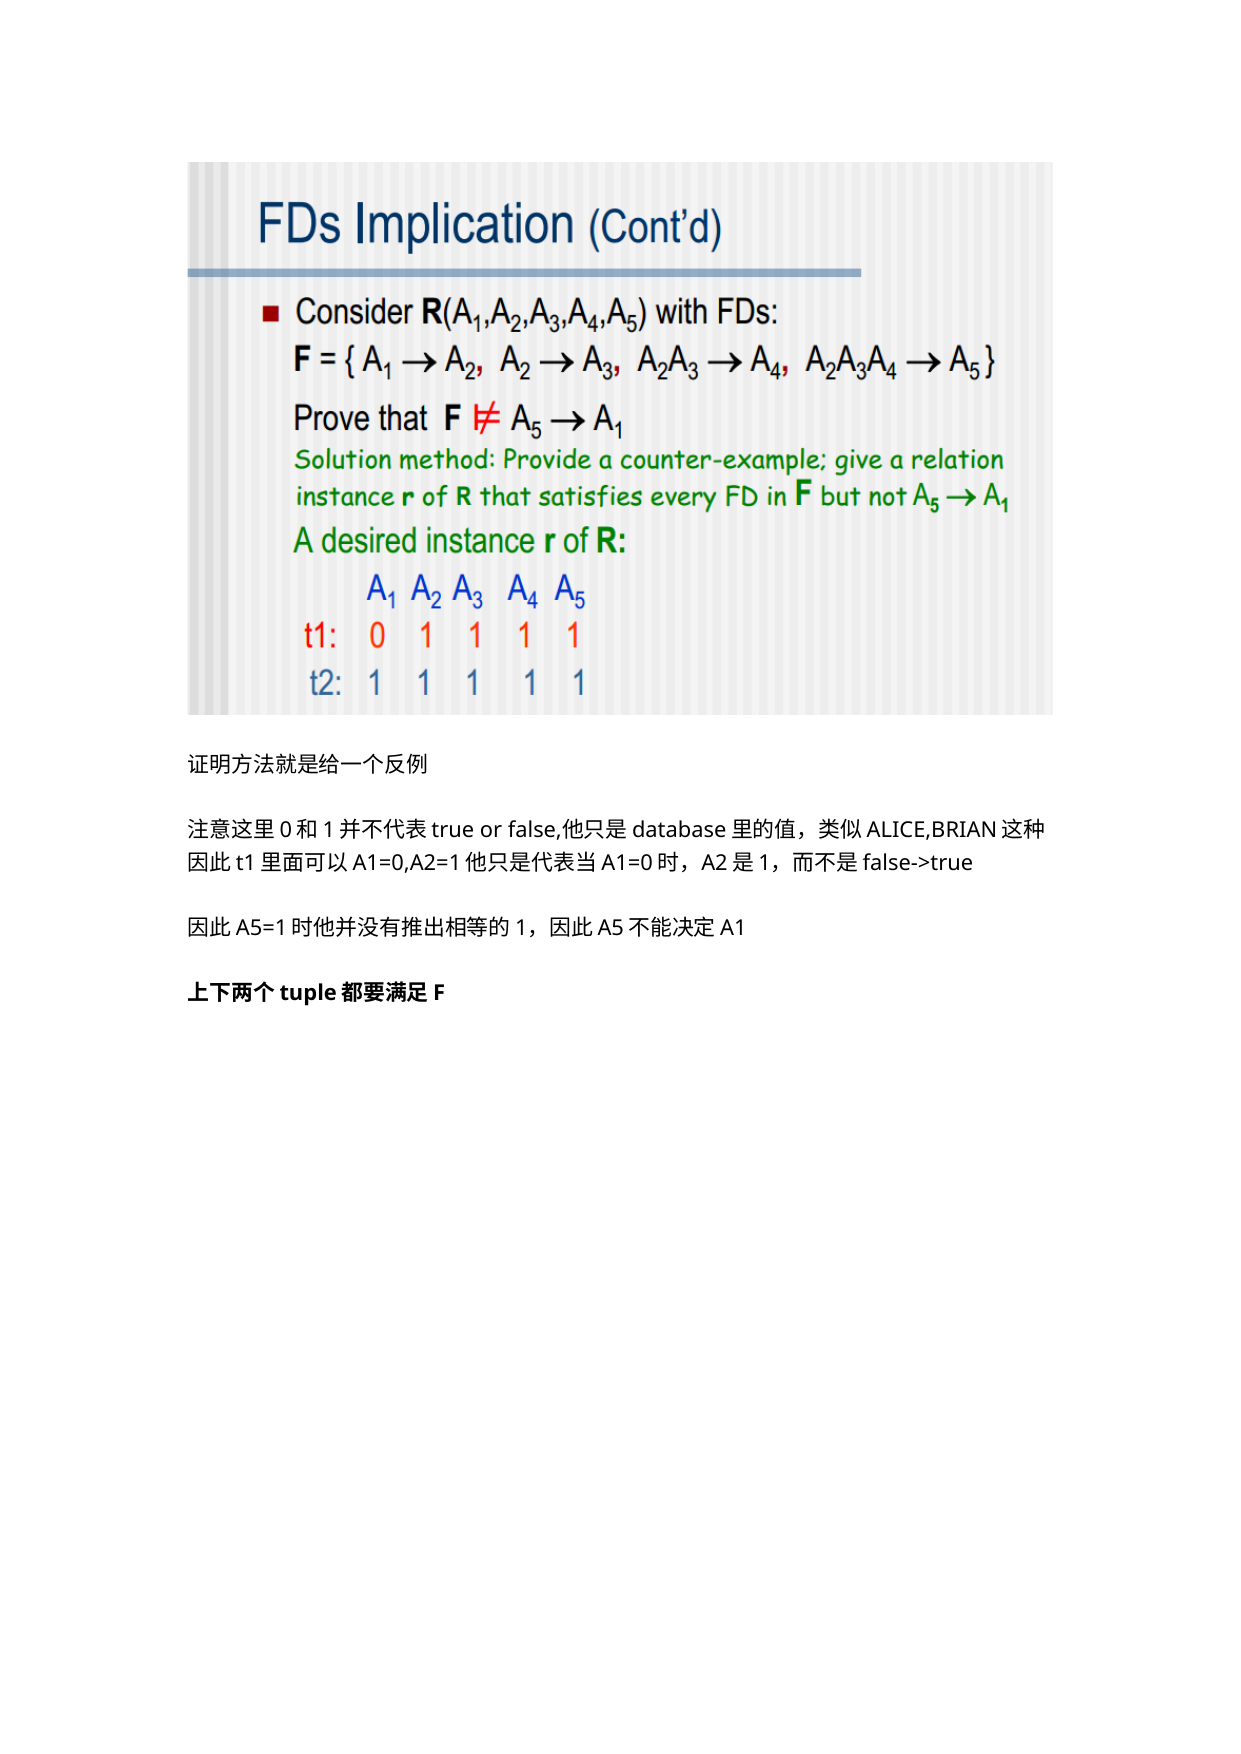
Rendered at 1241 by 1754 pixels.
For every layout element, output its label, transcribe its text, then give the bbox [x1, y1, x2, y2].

text 上下两个tuple都要满足F [187, 974, 1053, 1007]
text 注意这里0和1并不代表true or false,他只是database里的值，类似ALICE,BRIAN这种 [187, 812, 1053, 844]
text 证明方法就是给一个反例 [187, 747, 1053, 779]
picture [187, 162, 1053, 715]
text 因此t1里面可以A1=0,A2=1他只是代表当A1=0时，A2是1，而不是false->true [187, 844, 1053, 877]
text 因此A5=1时他并没有推出相等的1，因此A5不能决定A1 [187, 909, 1053, 942]
